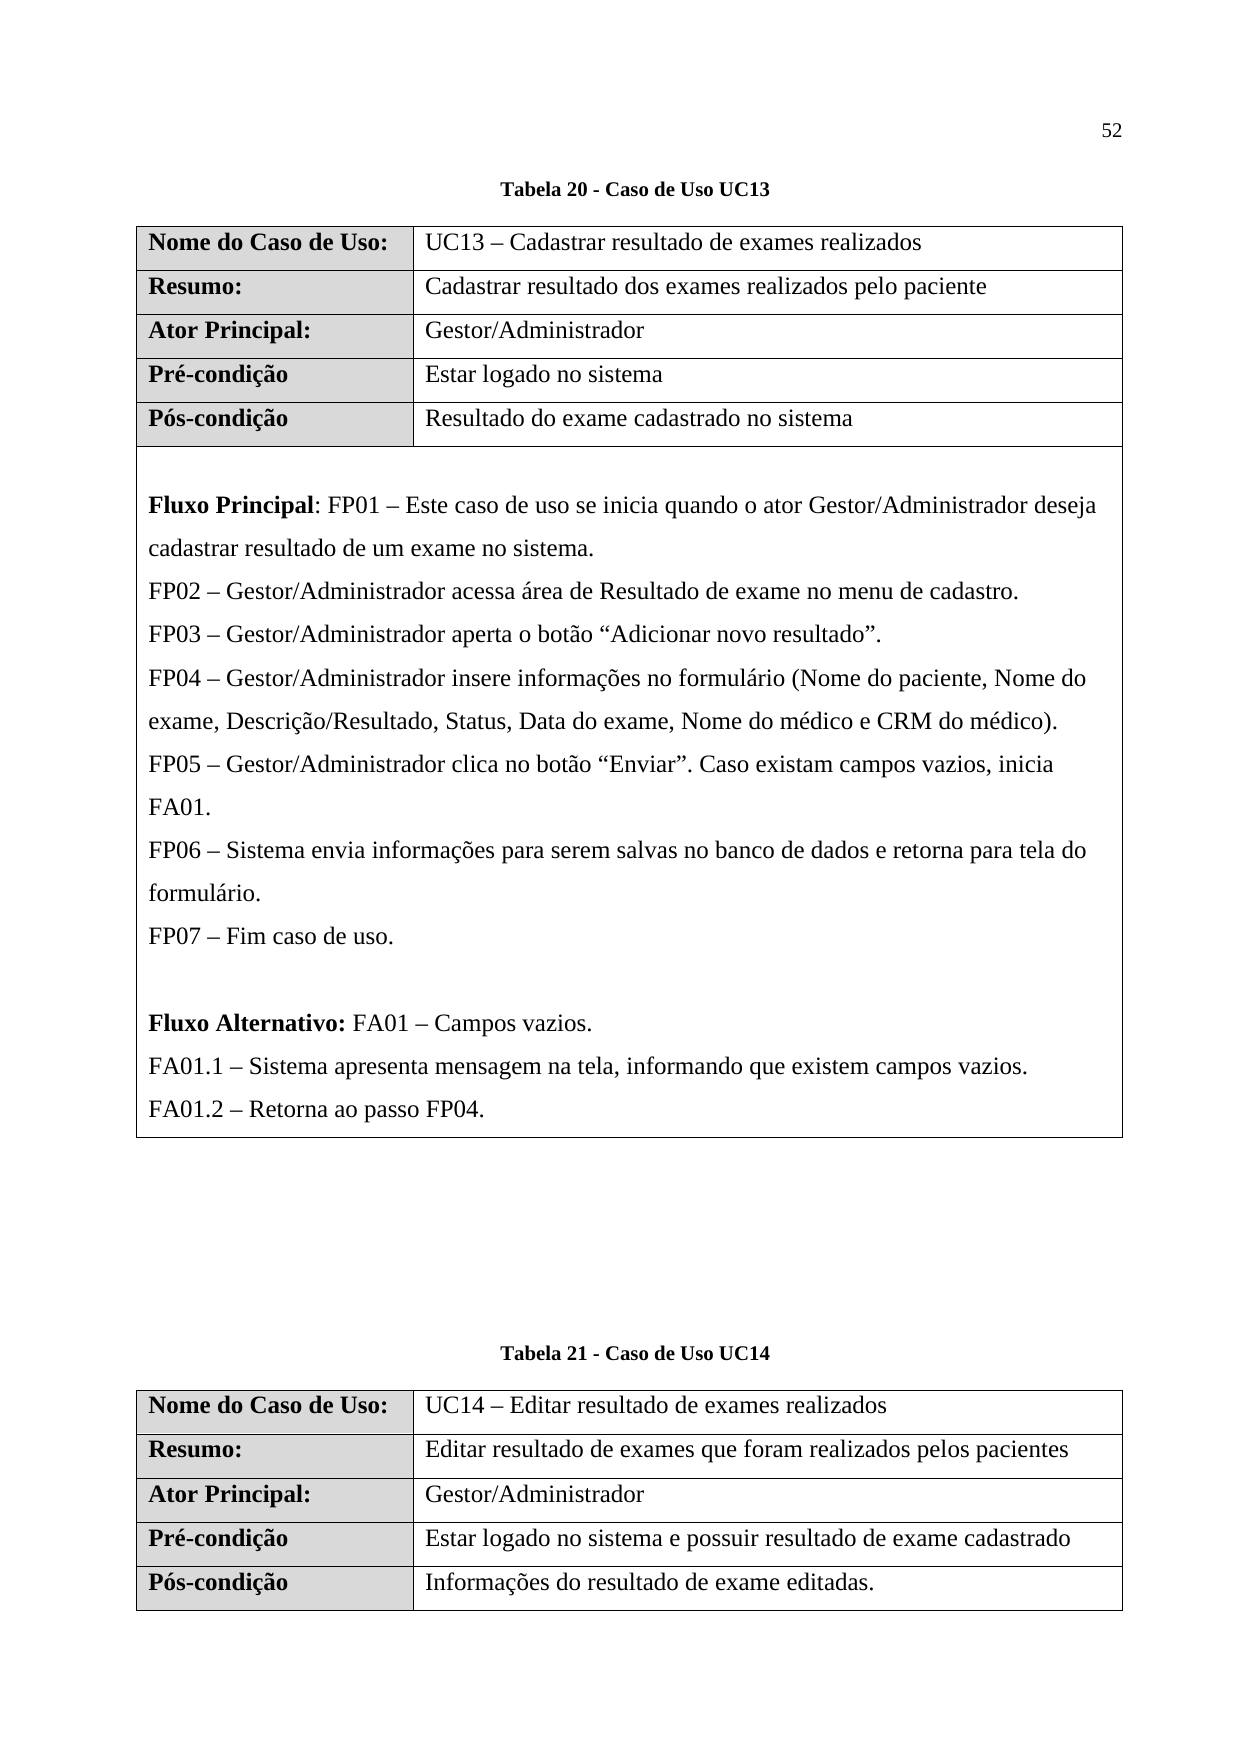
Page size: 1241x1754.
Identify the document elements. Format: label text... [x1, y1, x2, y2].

table_cell Informações do resultado de exame editadas. [414, 1567, 1122, 1610]
table_header Nome do Caso de Uso: [137, 227, 413, 270]
table_cell Estar logado no sistema e possuir resultado de exame cadastrado [414, 1523, 1122, 1566]
table_cell Pré-condição [137, 1523, 413, 1566]
table_cell Pós-condição [137, 1567, 413, 1610]
table_cell Estar logado no sistema [414, 359, 1122, 402]
table_cell Gestor/Administrador [414, 315, 1122, 358]
table_header UC13 – Cadastrar resultado de exames realizados [414, 227, 1122, 270]
table_cell Gestor/Administrador [414, 1479, 1122, 1522]
table_header UC14 – Editar resultado de exames realizados [414, 1391, 1122, 1433]
table_cell Fluxo Principal: FP01 – Este caso de uso se inicia quando o ator Gestor/Administrador deseja cadastrar resultado de um exame no sistema. FP02 – Gestor/Administrador acessa área de Resultado de exame no menu de cadastro. FP03 – Gestor/Administrador aperta o botão “Adicionar novo resultado”. FP04 – Gestor/Administrador insere informações no formulário (Nome do paciente, Nome do exame, Descrição/Resultado, Status, Data do exame, Nome do médico e CRM do médico). FP05 – Gestor/Administrador clica no botão “Enviar”. Caso existam campos vazios, inicia FA01. FP06 – Sistema envia informações para serem salvas no banco de dados e retorna para tela do formulário. FP07 – Fim caso de uso. Fluxo Alternativo: FA01 – Campos vazios. FA01.1 – Sistema apresenta mensagem na tela, informando que existem campos vazios. FA01.2 – Retorna ao passo FP04. [137, 447, 1122, 1137]
table_cell Pós-condição [137, 403, 413, 446]
table_cell Ator Principal: [137, 1479, 413, 1522]
table_cell Ator Principal: [137, 315, 413, 358]
table_cell Resumo: [137, 1435, 413, 1478]
table_cell Resultado do exame cadastrado no sistema [414, 403, 1122, 446]
table_header Nome do Caso de Uso: [137, 1391, 413, 1433]
table_cell Cadastrar resultado dos exames realizados pelo paciente [414, 271, 1122, 314]
table_cell Resumo: [137, 271, 413, 314]
table_cell Editar resultado de exames que foram realizados pelos pacientes [414, 1435, 1122, 1478]
table_cell Pré-condição [137, 359, 413, 402]
